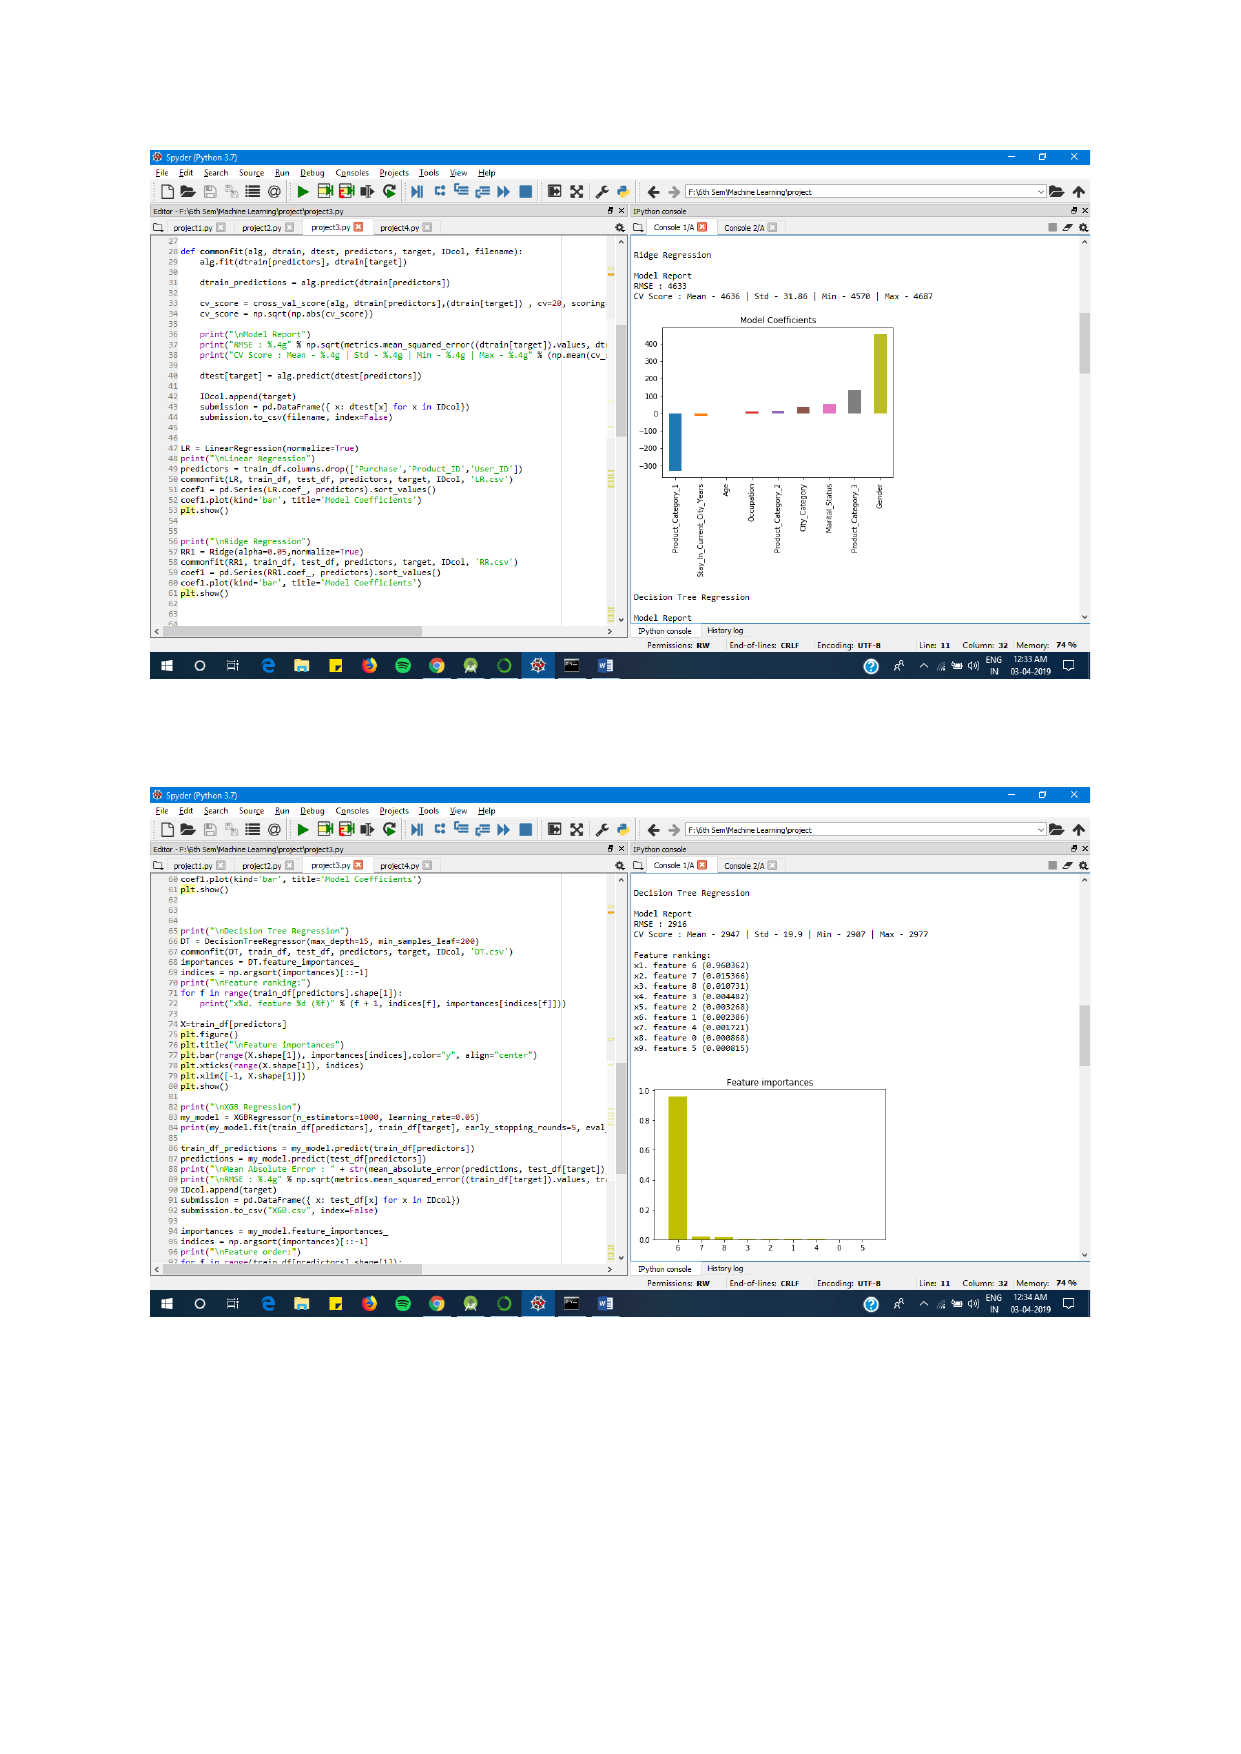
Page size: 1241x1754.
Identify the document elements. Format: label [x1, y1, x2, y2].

picture [150, 150, 1091, 679]
picture [150, 787, 1091, 1317]
